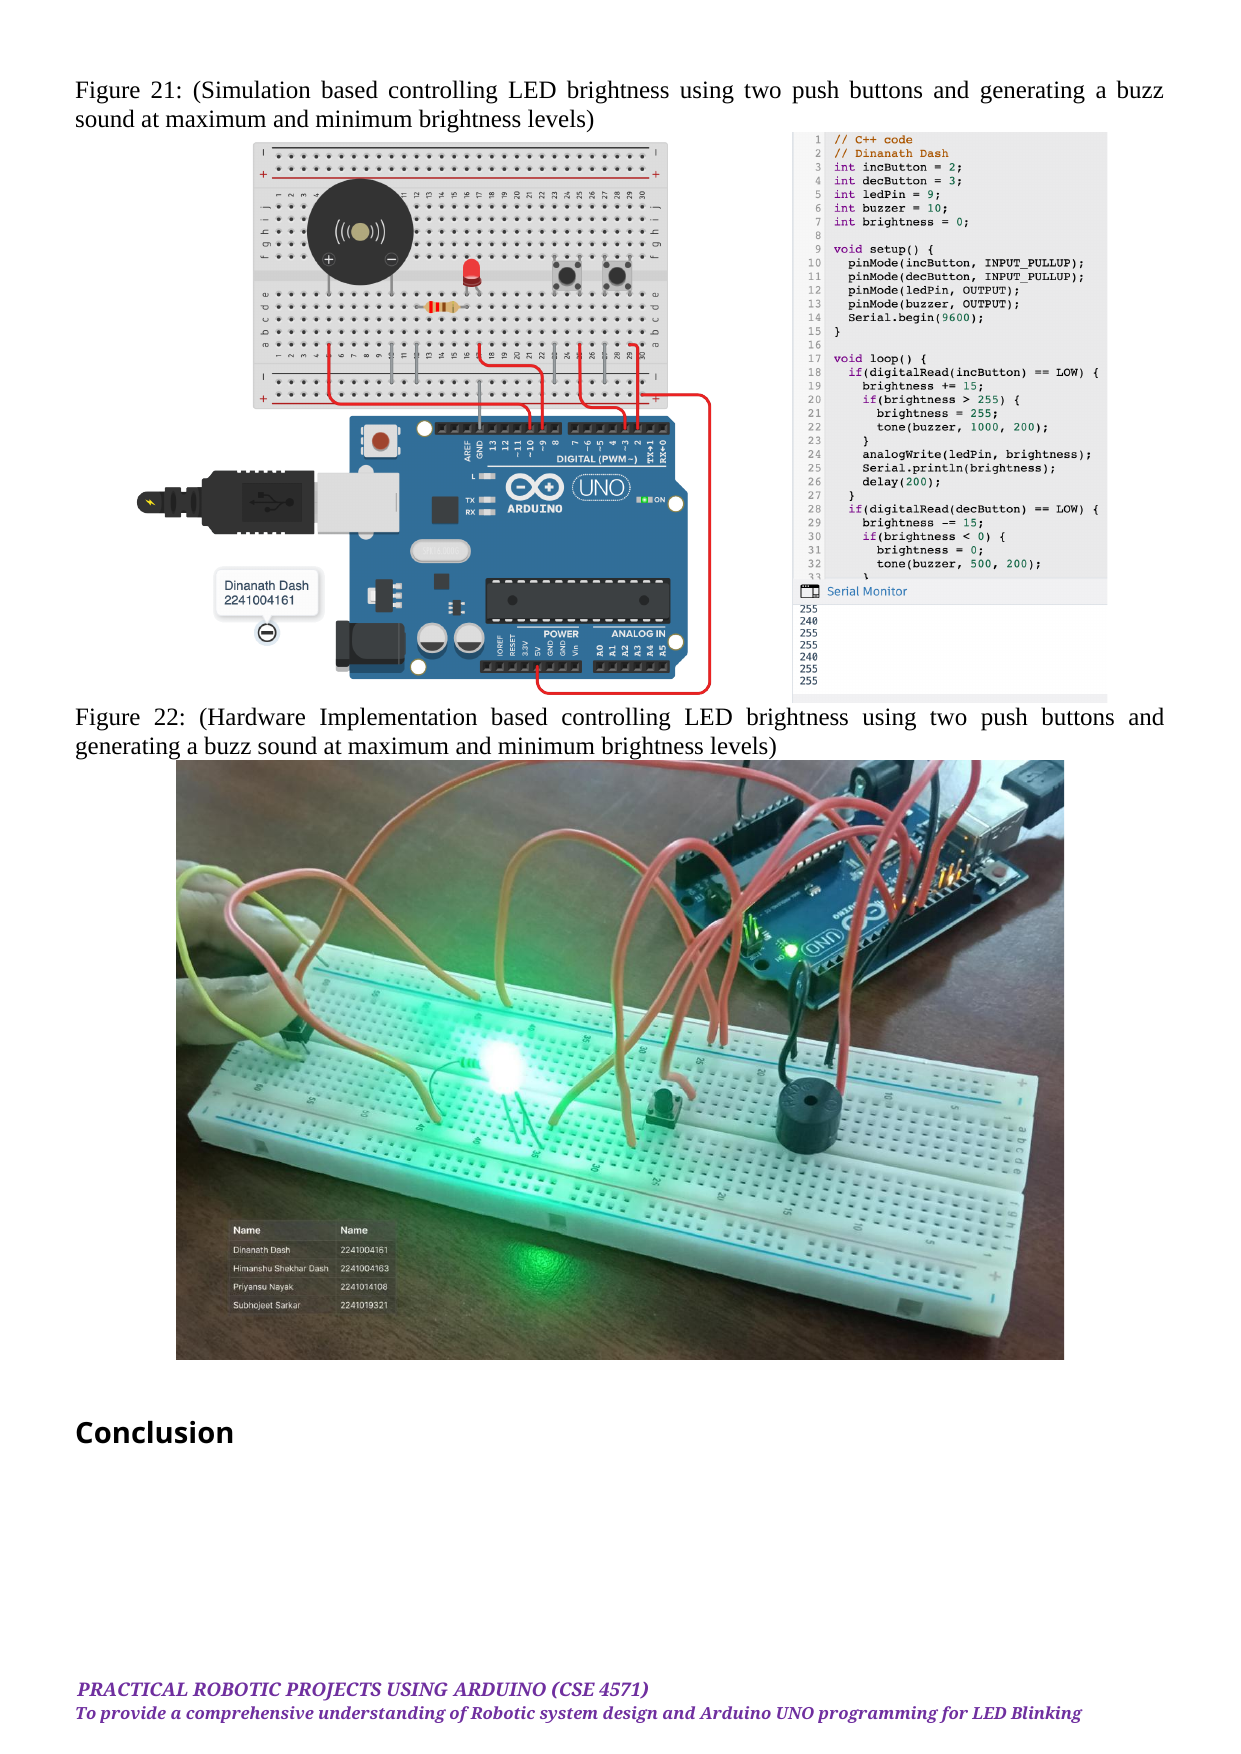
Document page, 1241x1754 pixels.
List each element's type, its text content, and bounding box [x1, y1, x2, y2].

list Figure 22: (Hardware Implementation based controlling LED brightness using two push buttons and generating a buzz sound at maximum and minimum brightness levels) [75, 702, 1165, 760]
list Figure 21: (Simulation based controlling LED brightness using two push buttons and generating a buzz sound at maximum and minimum brightness levels) [75, 75, 1165, 132]
list Conclusion [75, 1413, 1165, 1452]
picture [176, 760, 1065, 1360]
picture [132, 132, 1108, 703]
